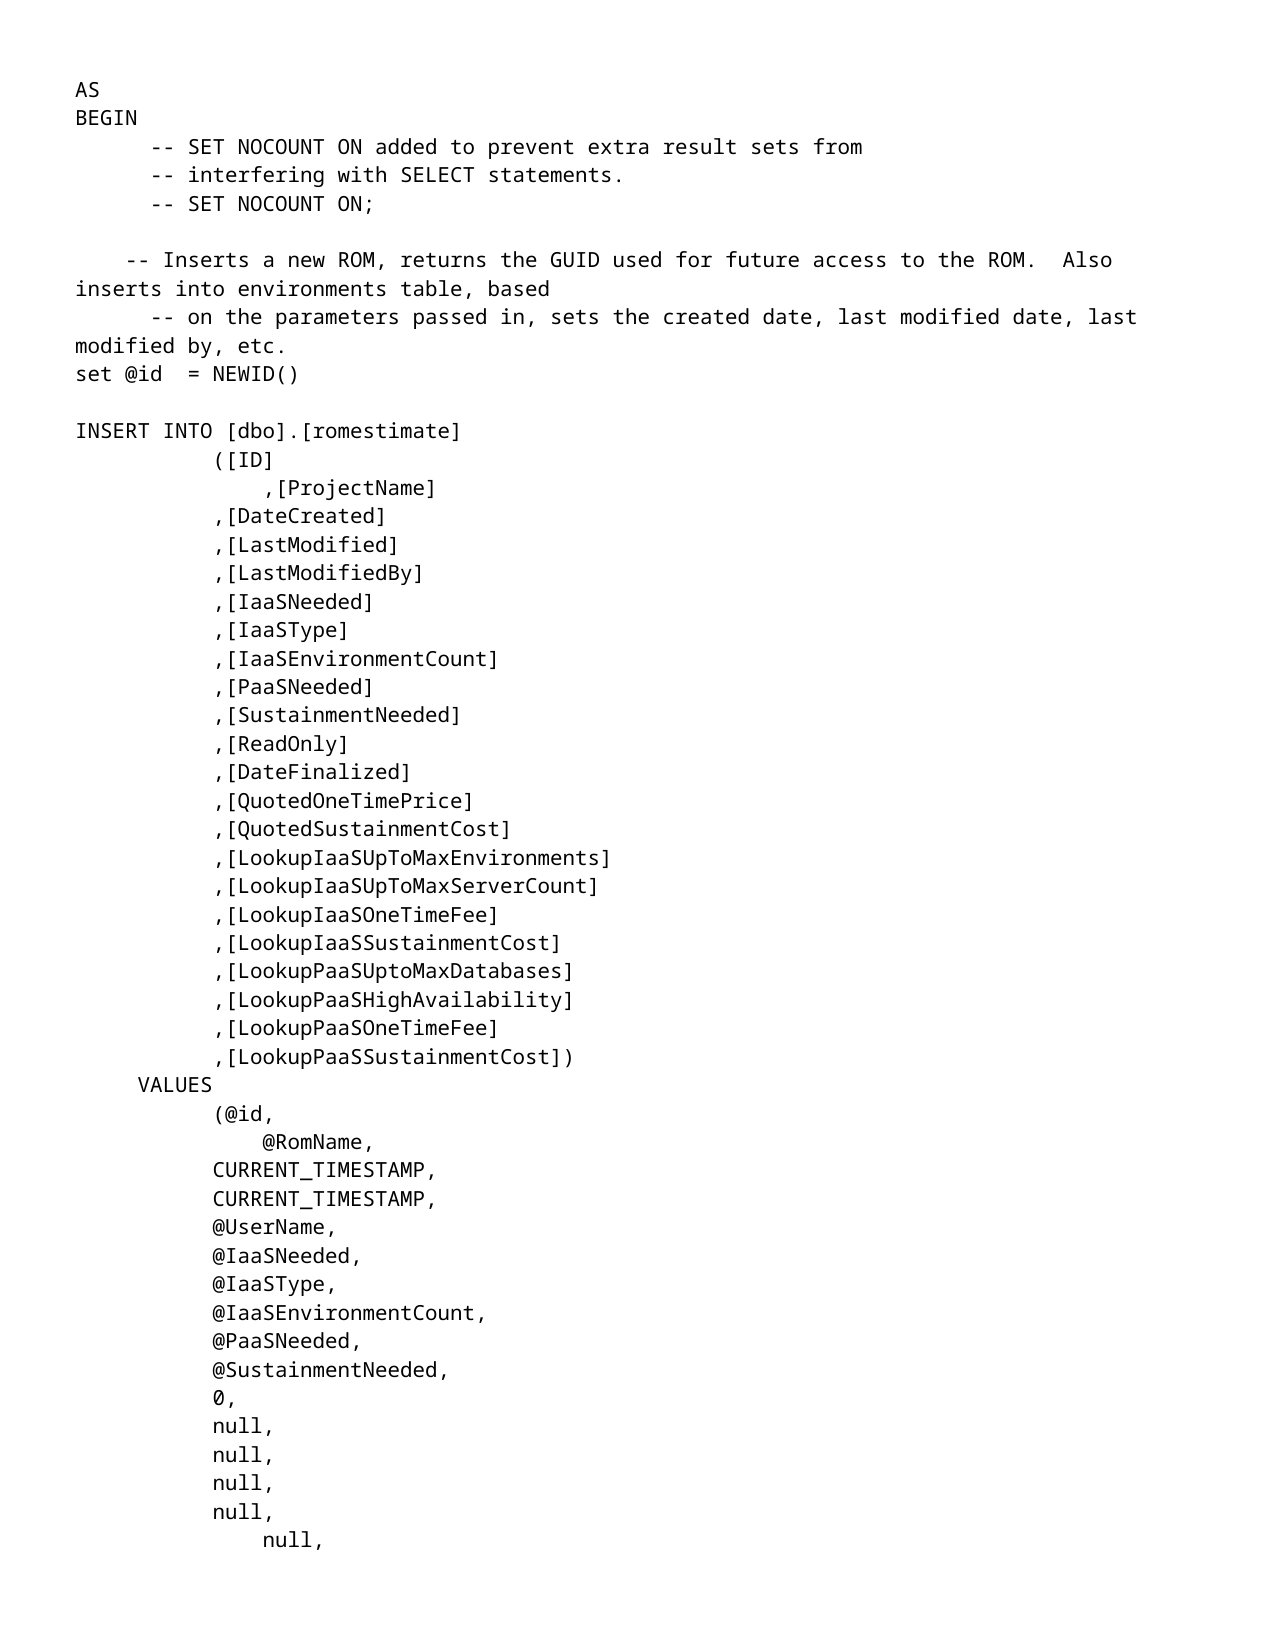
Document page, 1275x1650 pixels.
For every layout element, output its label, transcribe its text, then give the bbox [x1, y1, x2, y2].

text null, [75, 1468, 1200, 1497]
text -- SET NOCOUNT ON added to prevent extra result sets from [75, 132, 1200, 160]
text ,[LookupIaaSSustainmentCost] [75, 928, 1200, 957]
text -- interfering with SELECT statements. [75, 160, 1200, 189]
text ,[LastModifiedBy] [75, 558, 1200, 587]
text ,[DateFinalized] [75, 757, 1200, 786]
text AS [75, 75, 1200, 103]
text @UserName, [75, 1212, 1200, 1241]
text INSERT INTO [dbo].[romestimate] [75, 416, 1200, 445]
text -- on the parameters passed in, sets the created date, last modified date, last modified by, etc. [75, 302, 1200, 359]
text null, [75, 1525, 1200, 1554]
text ,[DateCreated] [75, 502, 1200, 530]
text -- Inserts a new ROM, returns the GUID used for future access to the ROM. Also inserts into environments table, based [75, 246, 1200, 302]
text @IaaSNeeded, [75, 1241, 1200, 1269]
text CURRENT_TIMESTAMP, [75, 1156, 1200, 1184]
text @IaaSEnvironmentCount, [75, 1298, 1200, 1326]
text ,[ReadOnly] [75, 729, 1200, 757]
text ,[LookupPaaSOneTimeFee] [75, 1013, 1200, 1042]
text ([ID] [75, 445, 1200, 473]
text ,[LookupPaaSSustainmentCost]) [75, 1042, 1200, 1070]
text ,[PaaSNeeded] [75, 672, 1200, 701]
text ,[IaaSType] [75, 615, 1200, 644]
text (@id, [75, 1099, 1200, 1127]
text ,[SustainmentNeeded] [75, 701, 1200, 729]
text CURRENT_TIMESTAMP, [75, 1184, 1200, 1212]
text ,[LookupIaaSOneTimeFee] [75, 900, 1200, 928]
text @PaaSNeeded, [75, 1326, 1200, 1355]
text VALUES [75, 1070, 1200, 1099]
text @RomName, [75, 1127, 1200, 1156]
text ,[QuotedOneTimePrice] [75, 786, 1200, 814]
text @SustainmentNeeded, [75, 1355, 1200, 1383]
text null, [75, 1440, 1200, 1468]
text null, [75, 1497, 1200, 1525]
text ,[LookupPaaSHighAvailability] [75, 985, 1200, 1013]
text ,[IaaSNeeded] [75, 587, 1200, 615]
text 0, [75, 1383, 1200, 1412]
text -- SET NOCOUNT ON; [75, 189, 1200, 217]
text ,[IaaSEnvironmentCount] [75, 644, 1200, 672]
text ,[LookupPaaSUptoMaxDatabases] [75, 957, 1200, 985]
text ,[QuotedSustainmentCost] [75, 814, 1200, 843]
text set @id = NEWID() [75, 359, 1200, 388]
text ,[ProjectName] [75, 473, 1200, 502]
text ,[LookupIaaSUpToMaxEnvironments] [75, 843, 1200, 871]
text BEGIN [75, 103, 1200, 132]
text null, [75, 1412, 1200, 1440]
text @IaaSType, [75, 1269, 1200, 1298]
text ,[LastModified] [75, 530, 1200, 558]
text ,[LookupIaaSUpToMaxServerCount] [75, 871, 1200, 900]
